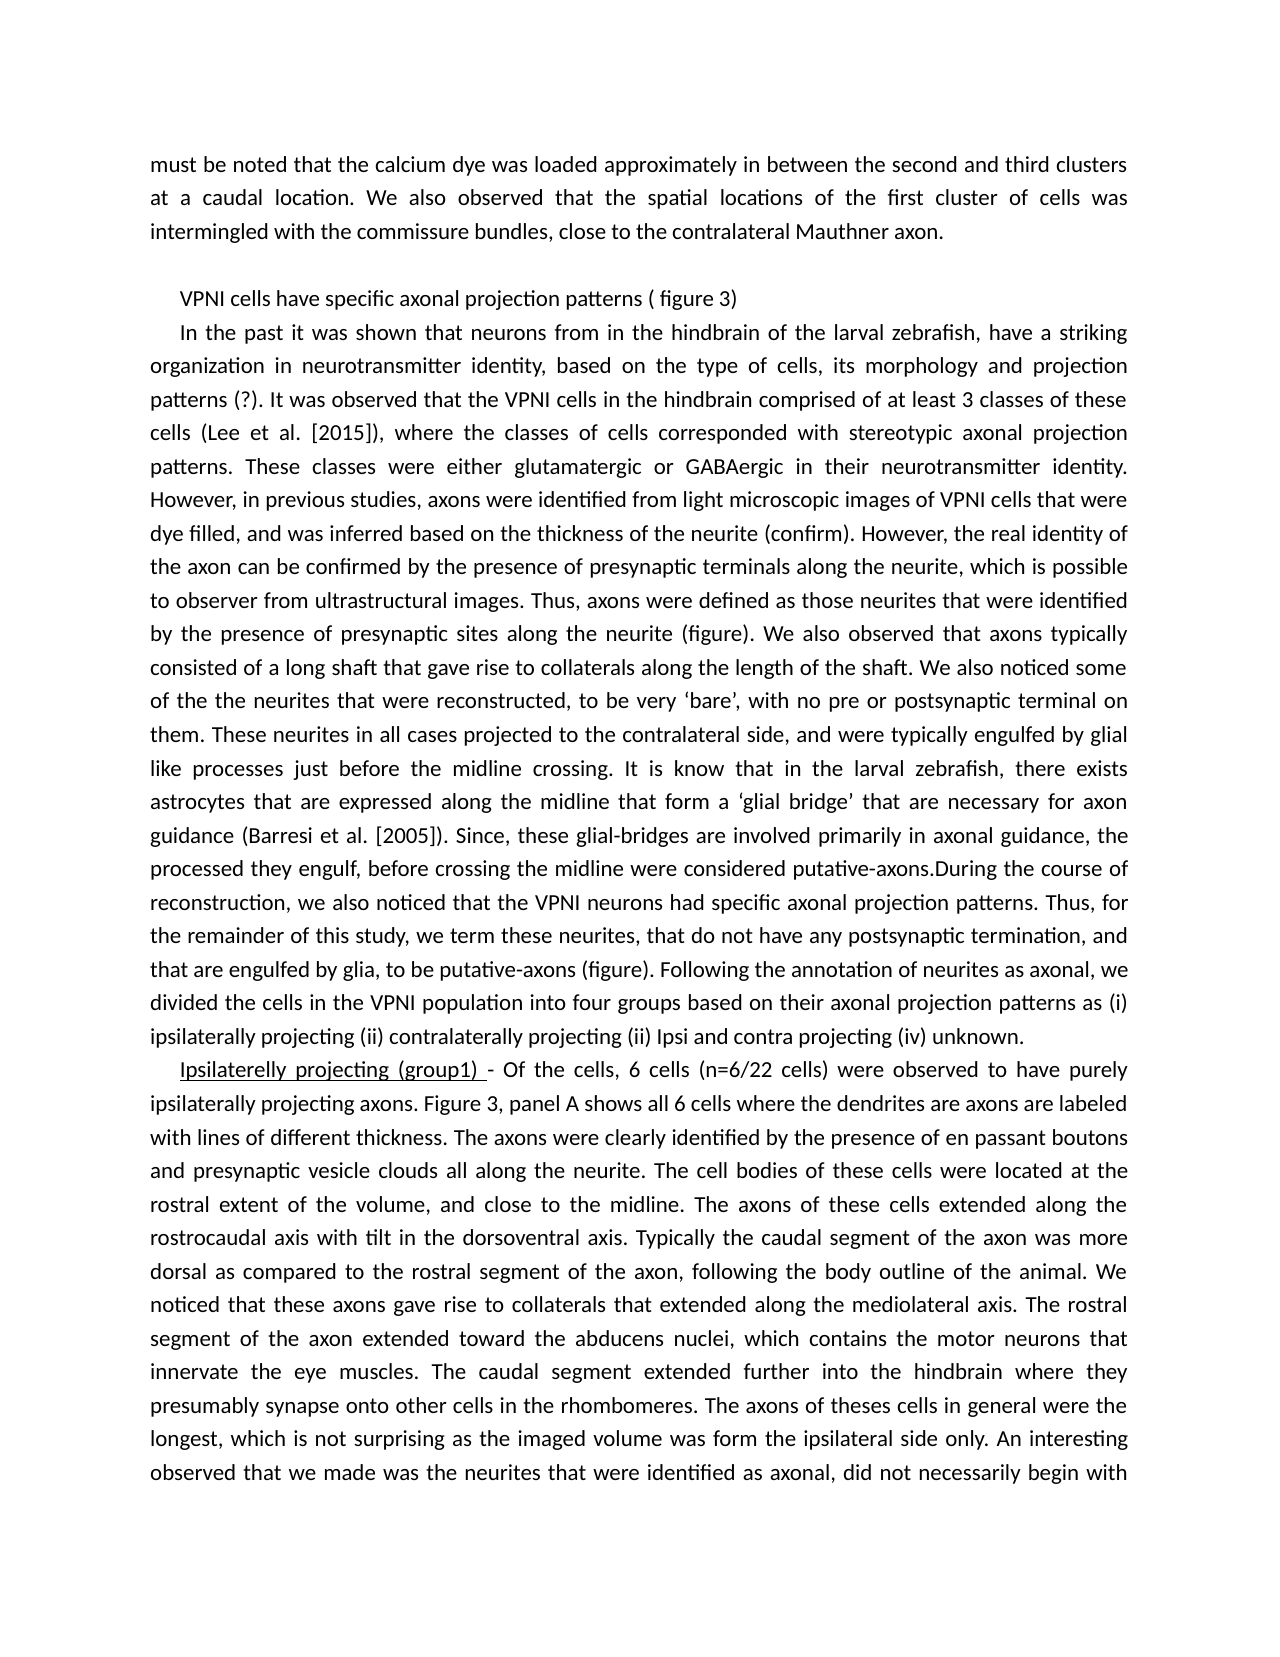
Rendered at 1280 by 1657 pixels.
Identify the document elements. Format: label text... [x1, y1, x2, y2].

text VPNI cells have specific axonal projection patterns ( figure 3) [150, 284, 1130, 312]
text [150, 150, 1130, 245]
text In the past it was shown that neurons from in the hindbrain of the larval zebrafish, have a striking organization in neurotransmitter identity, based on the type of cells, its morphology and projection patterns (?). It was observed that the VPNI cells in the hindbrain comprised of at least 3 classes of these cells (Lee et al. [2015 ]), where the classes of cells corresponded with stereotypic axonal projection patterns. These classes were either glutamatergic or GABAergic in their neurotransmitter identity. However, in previous studies, axons were identified from light microscopic images of VPNI cells that were dye filled, and was inferred based on the thickness of the neurite (confirm). However, the real identity of the axon can be confirmed by the presence of presynaptic terminals along the neurite, which is possible to observer from ultrastructural images. Thus, axons were defined as those neurites that were identified by the presence of presynaptic sites along the neurite (figure). We also observed that axons typically consisted of a long shaft that gave rise to collaterals along the length of the shaft. We also noticed some of the the neurites that were reconstructed, to be very ‘bare’, with no pre or postsynaptic terminal on them. These neurites in all cases projected to the contralateral side, and were typically engulfed by glial like processes just before the midline crossing. It is know that in the larval zebrafish, there exists astrocytes that are expressed along the midline that form a ‘glial bridge’ that are necessary for axon guidance (Barresi et al. [2005 ]). Since, these glial-bridges are involved primarily in axonal guidance, the processed they engulf, before crossing the midline were considered putative-axons.During the course of reconstruction, we also noticed that the VPNI neurons had specific axonal projection patterns. Thus, for the remainder of this study, we term these neurites, that do not have any postsynaptic termination, and that are engulfed by glia, to be putative-axons (figure). Following the annotation of neurites as axonal, we divided the cells in the VPNI population into four groups based on their axonal projection patterns as (i) ipsilaterally projecting (ii) contralaterally projecting (ii) Ipsi and contra projecting (iv) unknown. [150, 318, 1130, 1050]
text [150, 1056, 1130, 1486]
